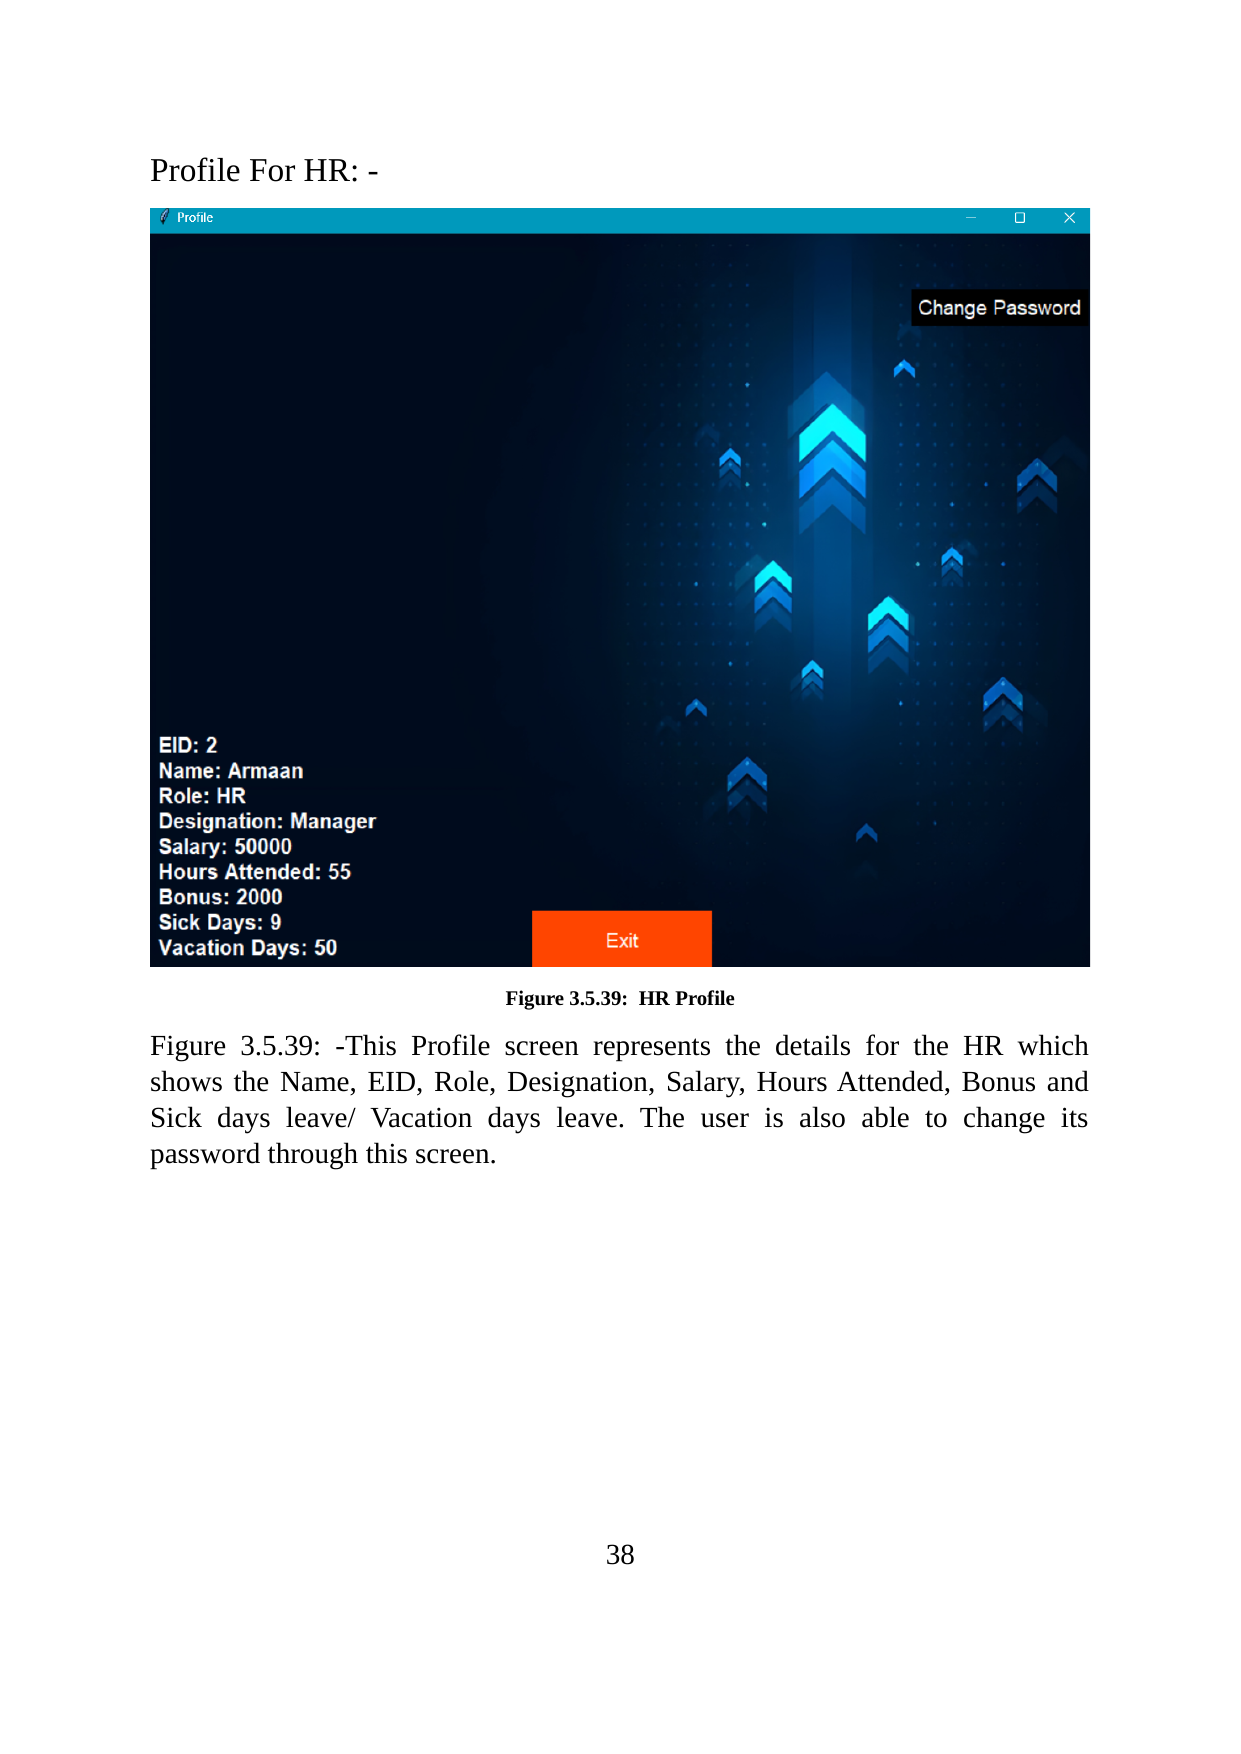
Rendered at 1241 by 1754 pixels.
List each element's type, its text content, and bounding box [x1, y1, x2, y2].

text 38 [150, 1537, 1090, 1571]
text Figure 3.5.39: -This Profile screen represents the details for the HR which shows the Name, EID, Role, Designation, Salary, Hours Attended, Bonus and Sick days leave/ Vacation days leave. The user is also able to change its password through this screen. [150, 1028, 1090, 1170]
text Figure 3.5.39: HR Profile [150, 985, 1090, 1009]
picture [150, 234, 1091, 967]
text Profile For HR: - [150, 150, 1090, 188]
picture [162, 208, 167, 221]
